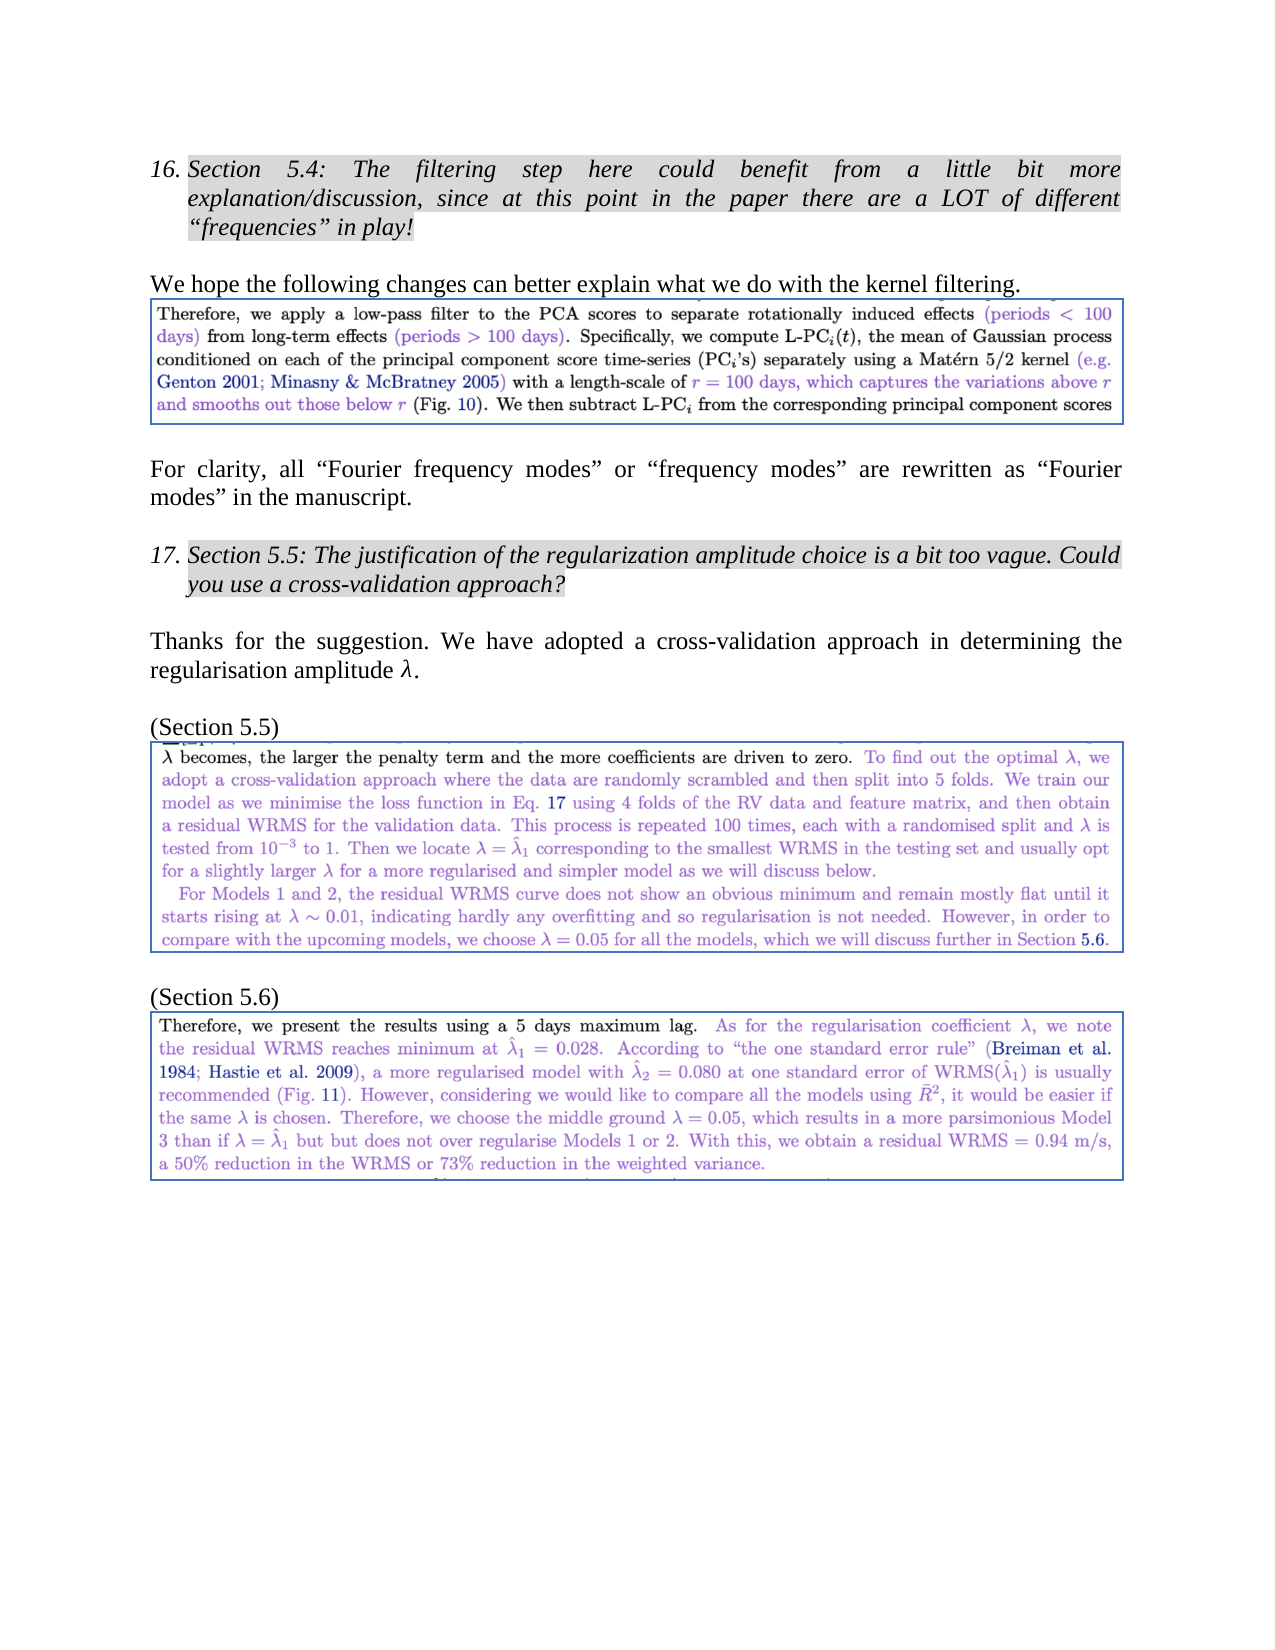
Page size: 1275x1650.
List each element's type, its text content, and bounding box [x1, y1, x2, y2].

text (Section 5.5) [150, 712, 1124, 741]
text For clarity, all “Fourier frequency modes” or “frequency modes” are rewritten as “Fourier modes” in the manuscript. [150, 454, 1124, 511]
picture [152, 300, 1122, 423]
list Section 5.5: The justification of the regularization amplitude choice is a bit too vague. Could you use a cross-validation approach? [565, 540, 1124, 597]
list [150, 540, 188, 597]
list Section 5.4: The filtering step here could benefit from a little bit more explanation/discussion, since at this point in the paper there are a LOT of different “frequencies” in play! [150, 154, 1124, 241]
picture [152, 1013, 1122, 1179]
text Thanks for the suggestion. We have adopted a cross-validation approach in determining the regularisation amplitude . [150, 626, 1124, 684]
picture [152, 743, 1122, 951]
text We hope the following changes can better explain what we do with the kernel filtering. [150, 269, 1124, 298]
text (Section 5.6) [150, 982, 1124, 1011]
